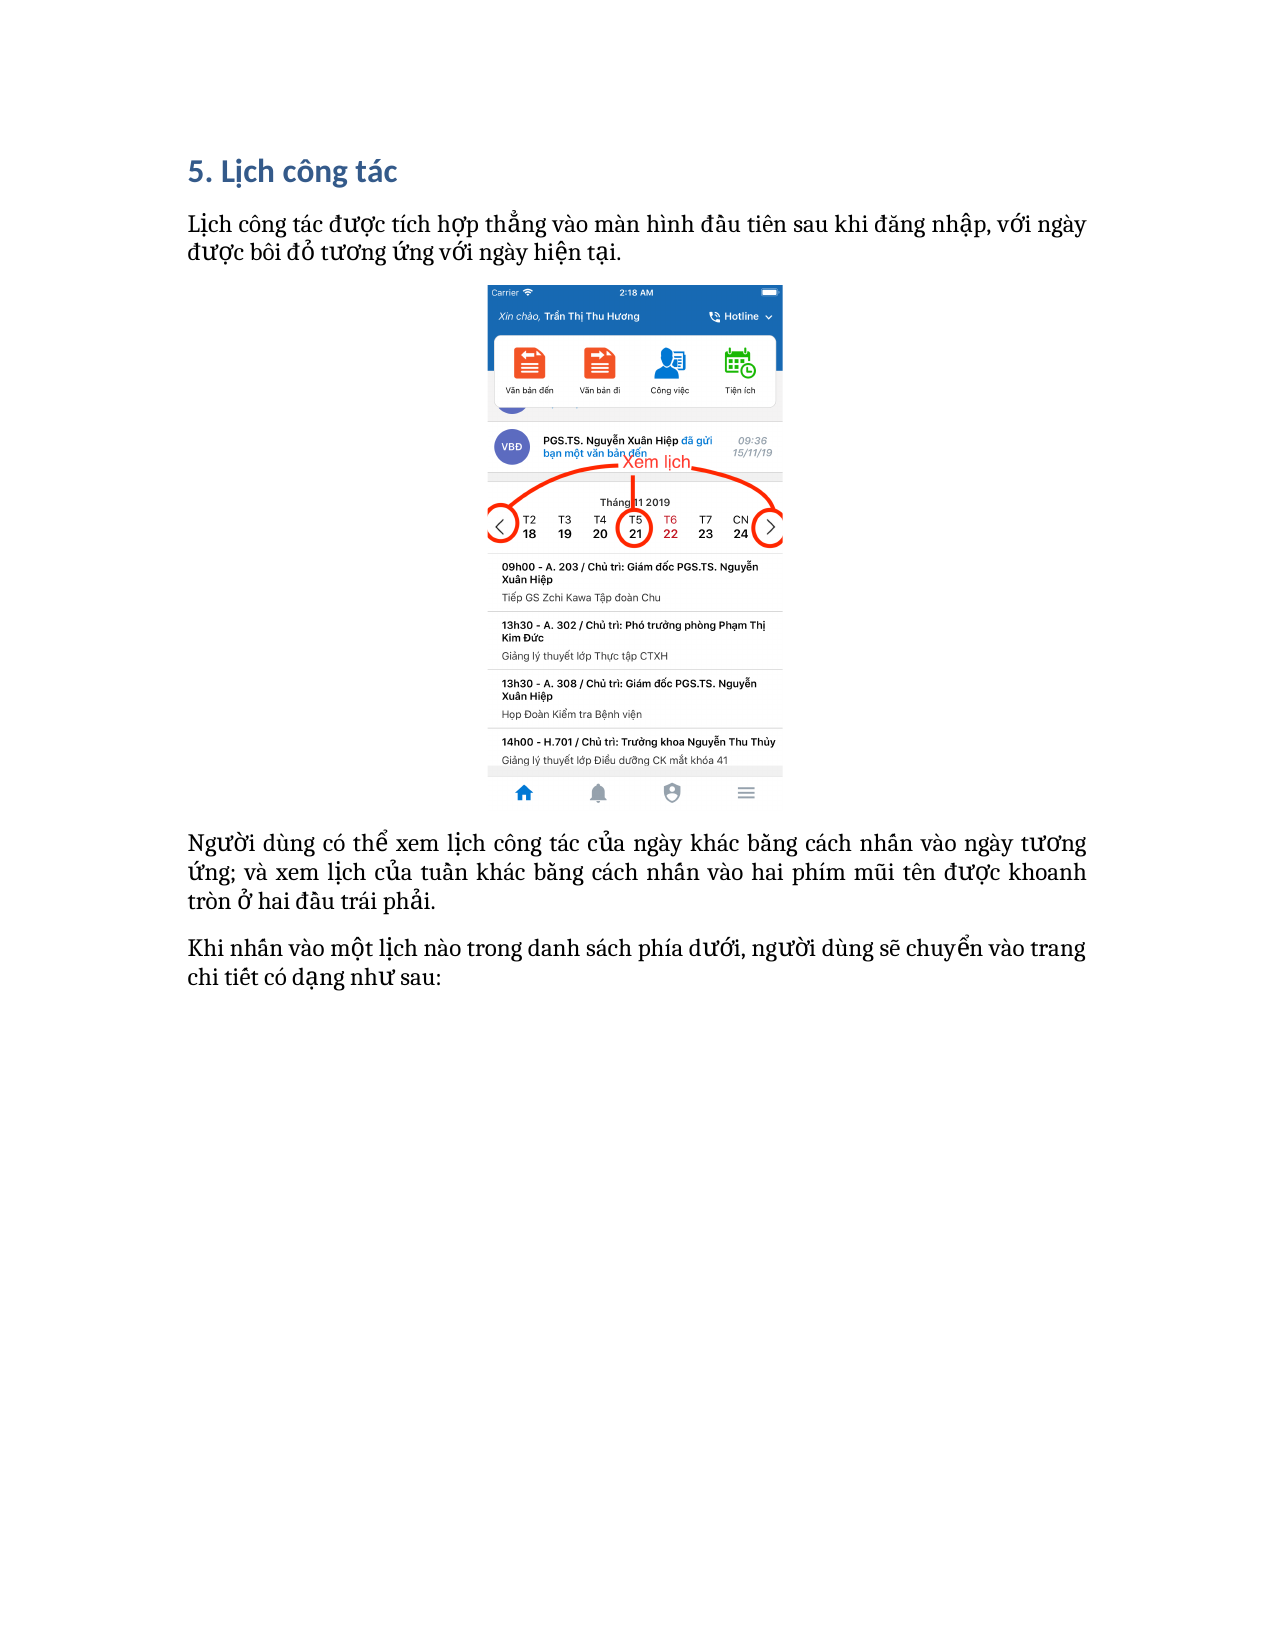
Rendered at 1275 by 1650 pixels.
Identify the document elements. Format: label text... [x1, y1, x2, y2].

text Lịch công tác được tích hợp thẳng vào màn hình đầu tiên sau khi đăng nhập, với ngày được bôi đỏ tương ứng với ngày hiện tại. [187, 209, 1087, 267]
text Người dùng có thể xem lịch công tác của ngày khác bằng cách nhấn vào ngày tương ứng; và xem lịch của tuần khác bằng cách nhấn vào hai phím mũi tên được khoanh tròn ở hai đầu trái phải. [187, 829, 1087, 916]
picture [487, 285, 783, 811]
text Khi nhấn vào một lịch nào trong danh sách phía dưới, người dùng sẽ chuyển vào trang chi tiết có dạng như sau: [187, 934, 1087, 992]
subtitle 5. Lịch công tác [187, 150, 1087, 191]
